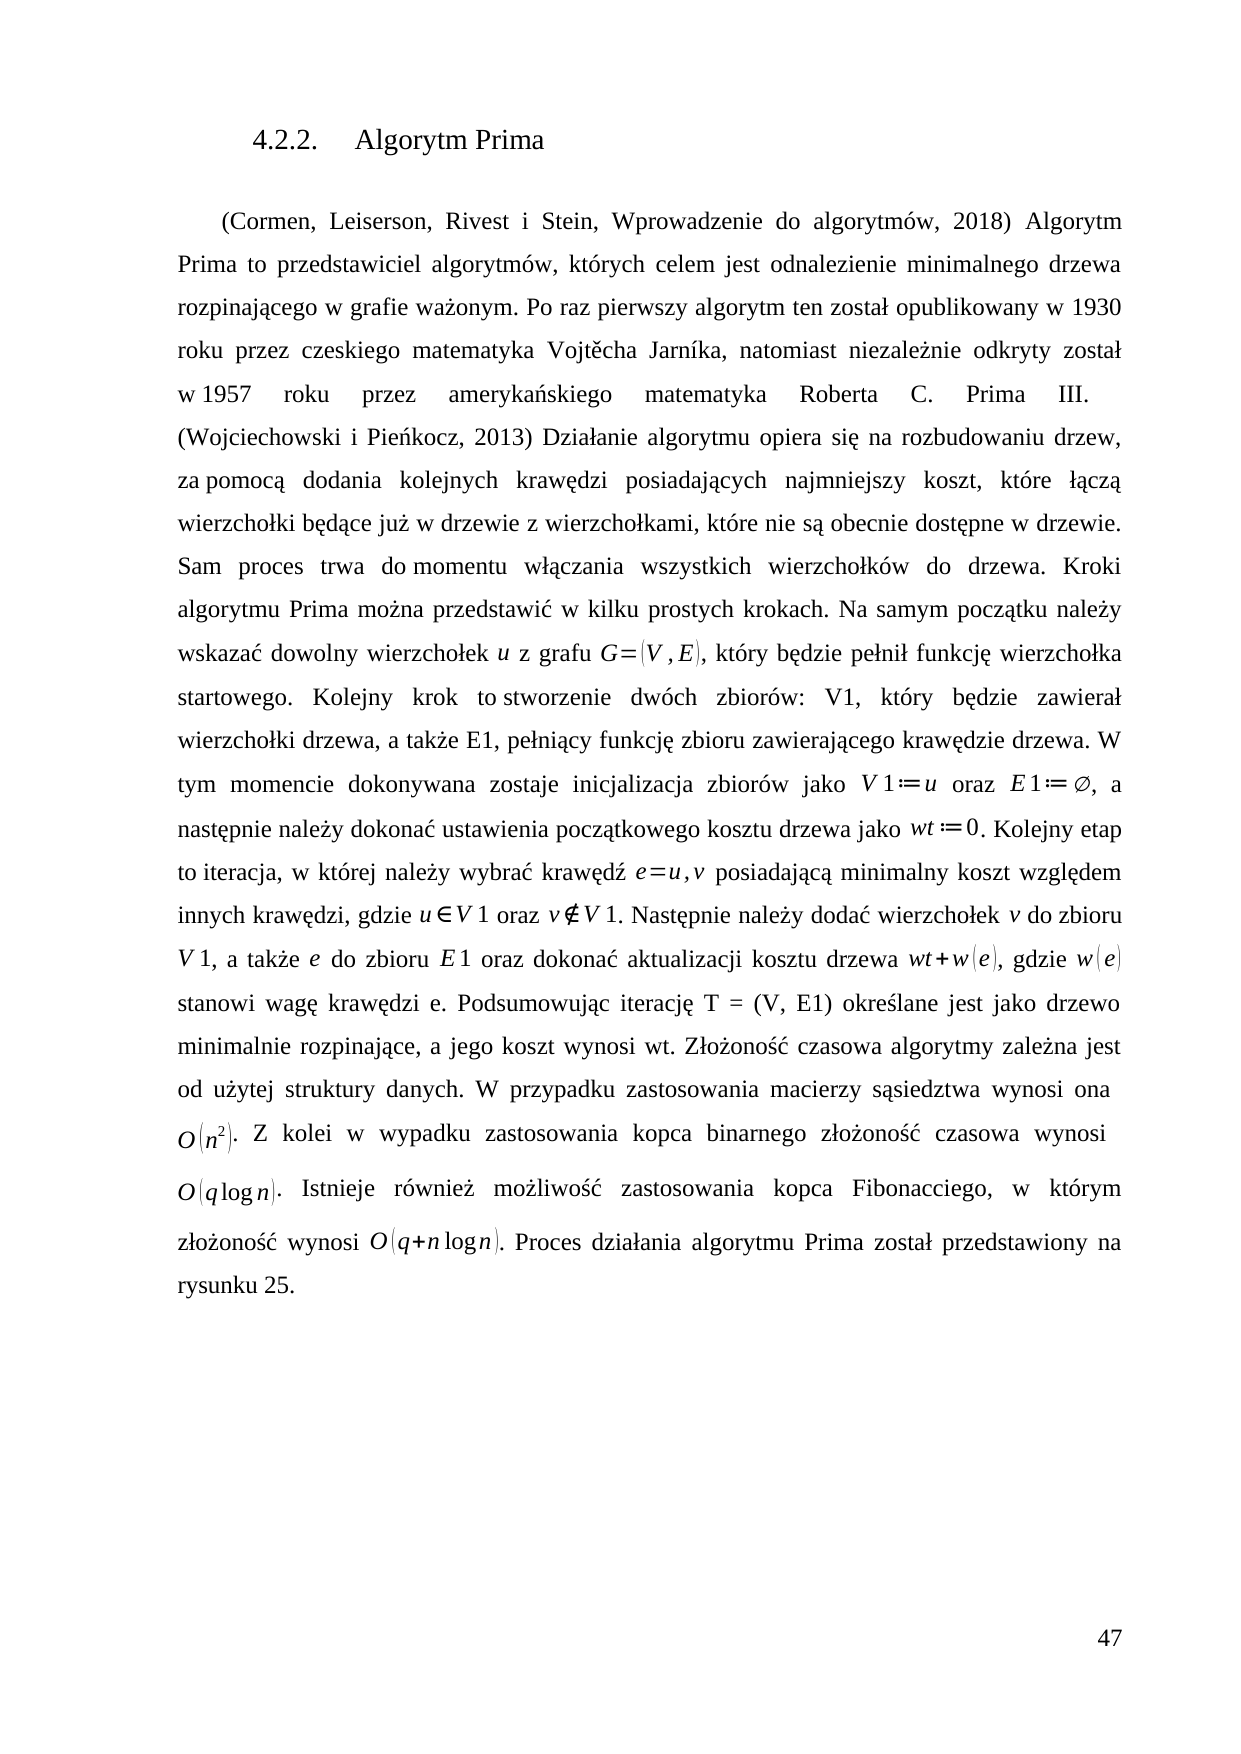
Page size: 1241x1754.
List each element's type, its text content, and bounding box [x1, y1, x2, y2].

subtitle Algorytm Prima [252, 122, 1122, 156]
text Algorytm Prima to przedstawiciel algorytmów, których celem jest odnalezienie minimalnego drzewa rozpinającego w grafie ważonym. Po raz pierwszy algorytm ten został opublikowany w 1930 roku przez czeskiego matematyka Vojtěcha Jarníka, natomiast niezależnie odkryty został w 1957 roku przez amerykańskiego matematyka Roberta C. Prima III. Działanie algorytmu opiera się na rozbudowaniu drzew, za pomocą dodania kolejnych krawędzi posiadających najmniejszy koszt, które łączą wierzchołki będące już w drzewie z wierzchołkami, które nie są obecnie dostępne w drzewie. Sam proces trwa do momentu włączania wszystkich wierzchołków do drzewa. Kroki algorytmu Prima można przedstawić w kilku prostych krokach. Na samym początku należy wskazać dowolny wierzchołek z grafu , który będzie pełnił funkcję wierzchołka startowego. Kolejny krok to stworzenie dwóch zbiorów: V1, który będzie zawierał wierzchołki drzewa, a także E1, pełniący funkcję zbioru zawierającego krawędzie drzewa. W tym momencie dokonywana zostaje inicjalizacja zbiorów jako oraz , a następnie należy dokonać ustawienia początkowego kosztu drzewa jako . Kolejny etap to iteracja, w której należy wybrać krawędź posiadającą minimalny koszt względem innych krawędzi, gdzie oraz . Następnie należy dodać wierzchołek do zbioru , a także do zbioru oraz dokonać aktualizacji kosztu drzewa , gdzie stanowi wagę krawędzi e. Podsumowując iterację T = (V, E1) określane jest jako drzewo minimalnie rozpinające, a jego koszt wynosi wt. Złożoność czasowa algorytmy zależna jest od użytej struktury danych. W przypadku zastosowania macierzy sąsiedztwa wynosi ona . Z kolei w wypadku zastosowania kopca binarnego złożoność czasowa wynosi . Istnieje również możliwość zastosowania kopca Fibonacciego, w którym złożoność wynosi . Proces działania algorytmu Prima został przedstawiony na rysunku 25. [177, 206, 1122, 1299]
